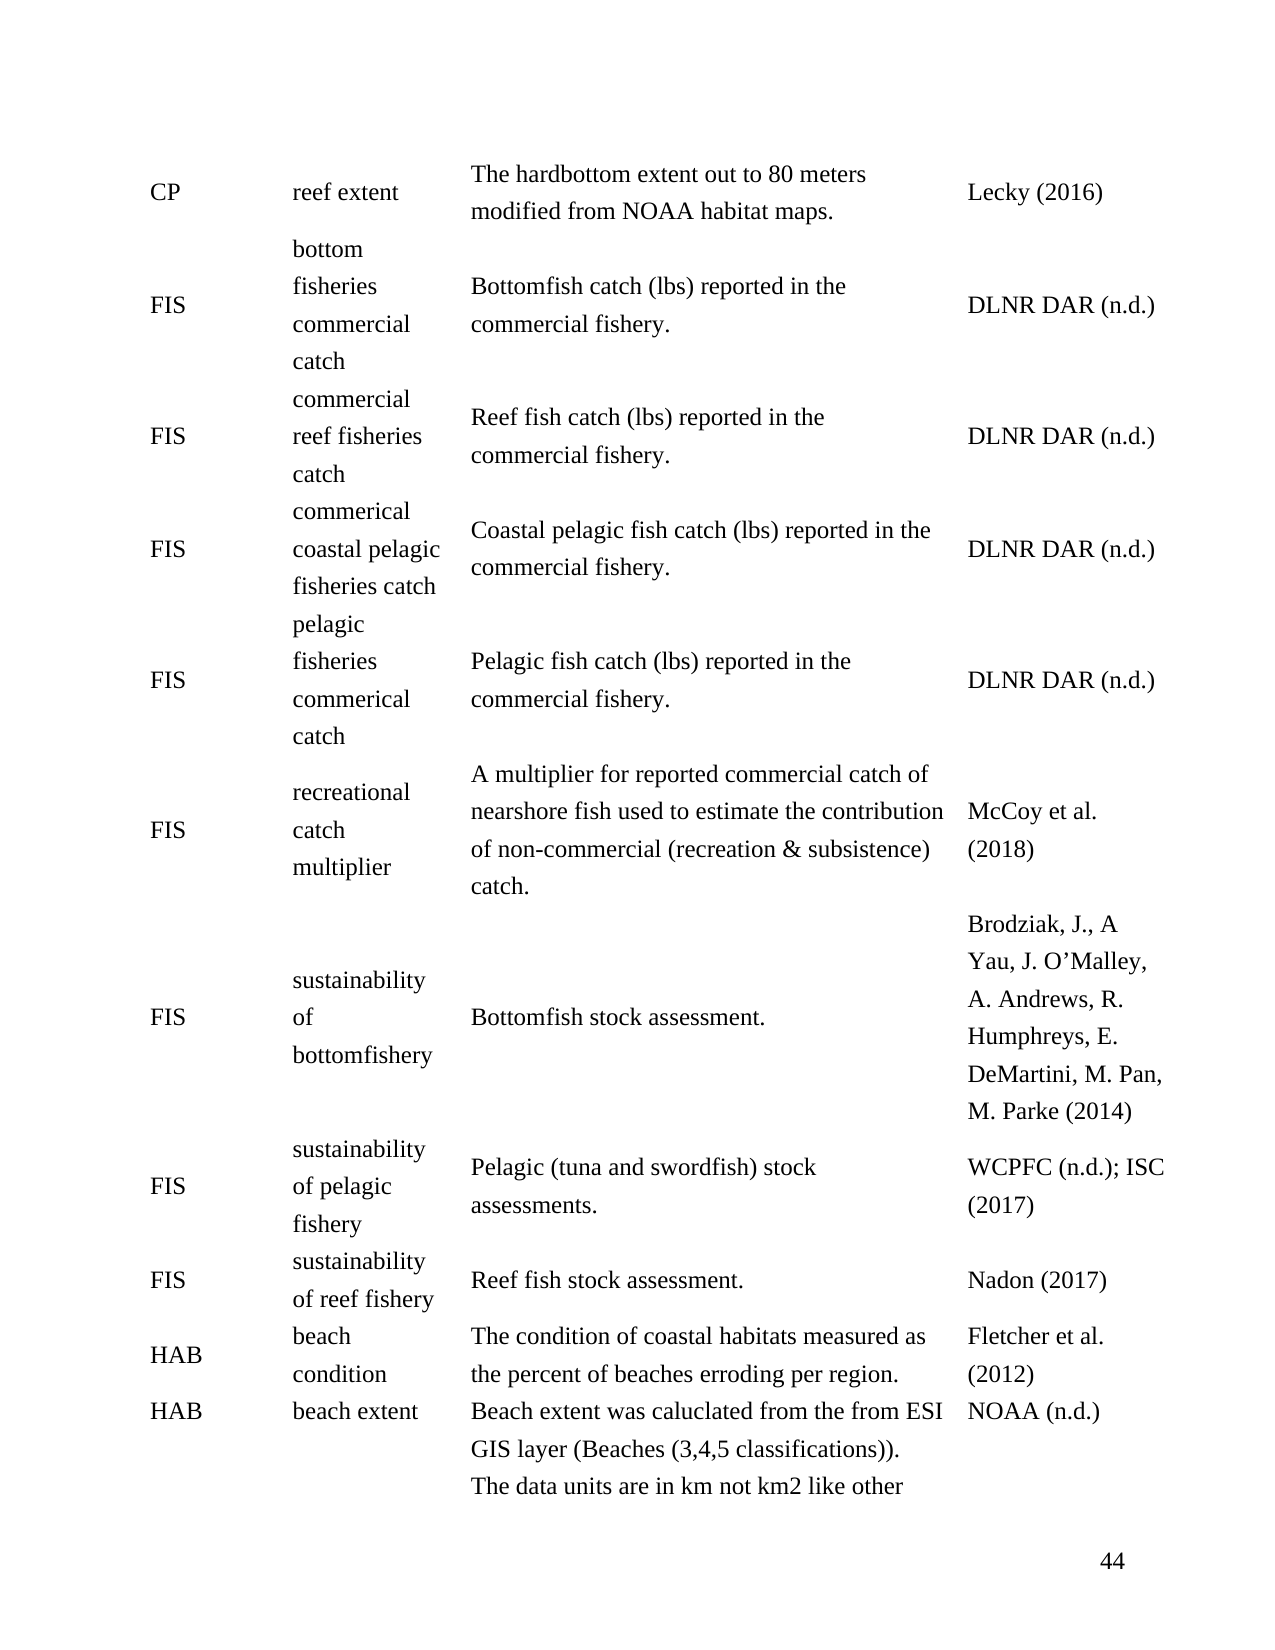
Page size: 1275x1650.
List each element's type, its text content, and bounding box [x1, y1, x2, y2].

table_cell FIS [139, 375, 281, 487]
table_cell FIS [139, 488, 281, 600]
table_cell FIS [139, 225, 281, 375]
table_cell FIS [139, 1125, 281, 1237]
table_cell sustainability of pelagic fishery [281, 1125, 459, 1237]
table_cell commerical coastal pelagic fisheries catch [281, 488, 459, 600]
table_cell commercial reef fisheries catch [281, 375, 459, 487]
table_cell McCoy et al. (2018) [956, 750, 1181, 900]
table_cell beach condition [281, 1313, 459, 1387]
table_cell recreational catch multiplier [281, 750, 459, 900]
table_cell The condition of coastal habitats measured as the percent of beaches erroding per region. [459, 1313, 956, 1387]
table_cell HAB [139, 1313, 281, 1387]
table_cell WCPFC (n.d.); ISC (2017) [956, 1125, 1181, 1237]
table_cell sustainability of bottomfishery [281, 900, 459, 1125]
table_cell Pelagic (tuna and swordfish) stock assessments. [459, 1125, 956, 1237]
table_cell FIS [139, 900, 281, 1125]
table_cell DLNR DAR (n.d.) [956, 225, 1181, 375]
table_cell DLNR DAR (n.d.) [956, 600, 1181, 750]
table_cell DLNR DAR (n.d.) [956, 375, 1181, 487]
table_cell Bottomfish catch (lbs) reported in the commercial fishery. [459, 225, 956, 375]
table_cell Lecky (2016) [956, 150, 1181, 225]
table_cell FIS [139, 750, 281, 900]
table_cell Reef fish stock assessment. [459, 1238, 956, 1312]
table_cell FIS [139, 1238, 281, 1312]
table_cell The hardbottom extent out to 80 meters modified from NOAA habitat maps. [459, 150, 956, 225]
table_cell beach extent [281, 1388, 459, 1500]
table_cell A multiplier for reported commercial catch of nearshore fish used to estimate the contribution of non-commercial (recreation & subsistence) catch. [459, 750, 956, 900]
table_cell FIS [139, 600, 281, 750]
table_cell HAB [139, 1388, 281, 1500]
table_cell Fletcher et al. (2012) [956, 1313, 1181, 1387]
table_cell pelagic fisheries commerical catch [281, 600, 459, 750]
table_cell Bottomfish stock assessment. [459, 900, 956, 1125]
table_cell Reef fish catch (lbs) reported in the commercial fishery. [459, 375, 956, 487]
table_cell Nadon (2017) [956, 1238, 1181, 1312]
table_cell NOAA (n.d.) [956, 1388, 1181, 1500]
table_cell Coastal pelagic fish catch (lbs) reported in the commercial fishery. [459, 488, 956, 600]
table_cell reef extent [281, 150, 459, 225]
table_cell sustainability of reef fishery [281, 1238, 459, 1312]
table_cell Brodziak, J., A Yau, J. O’Malley, A. Andrews, R. Humphreys, E. DeMartini, M. Pan, M. Parke (2014) [956, 900, 1181, 1125]
table_cell DLNR DAR (n.d.) [956, 488, 1181, 600]
table_cell CP [139, 150, 281, 225]
table_cell Pelagic fish catch (lbs) reported in the commercial fishery. [459, 600, 956, 750]
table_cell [459, 1388, 956, 1500]
table_cell bottom fisheries commercial catch [281, 225, 459, 375]
